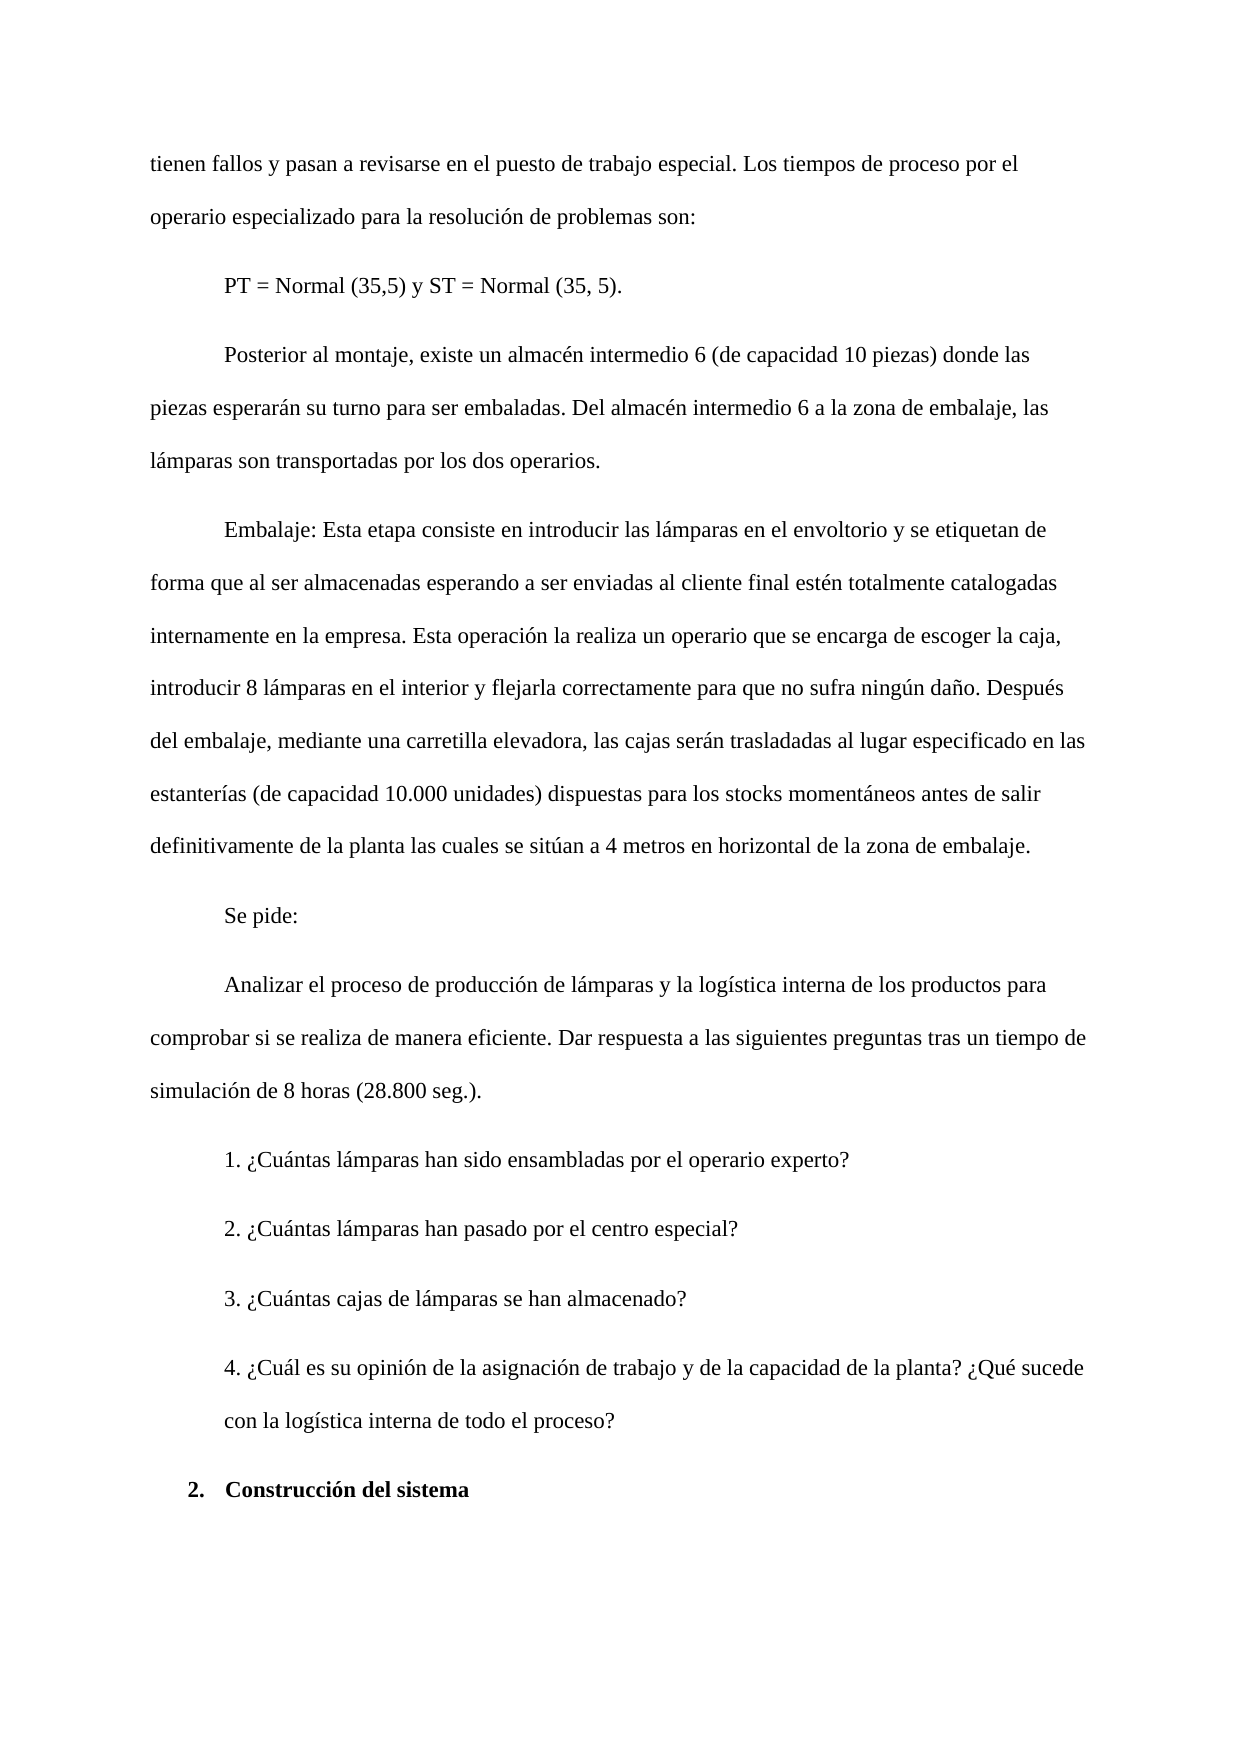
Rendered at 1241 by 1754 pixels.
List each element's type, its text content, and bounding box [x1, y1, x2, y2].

text 1. ¿Cuántas lámparas han sido ensambladas por el operario experto? [224, 1146, 1090, 1172]
list Construcción del sistema [187, 1476, 1090, 1503]
text 2. ¿Cuántas lámparas han pasado por el centro especial? [224, 1215, 1090, 1242]
text Analizar el proceso de producción de lámparas y la logística interna de los productos para comprobar si se realiza de manera eficiente. Dar respuesta a las siguientes preguntas tras un tiempo de simulación de 8 horas (28.800 seg.). [150, 971, 1090, 1103]
text Se pide: [224, 902, 1090, 928]
text 4. ¿Cuál es su opinión de la asignación de trabajo y de la capacidad de la planta? ¿Qué sucede con la logística interna de todo el proceso? [224, 1354, 1090, 1433]
text Posterior al montaje, existe un almacén intermedio 6 (de capacidad 10 piezas) donde las piezas esperarán su turno para ser embaladas. Del almacén intermedio 6 a la zona de embalaje, las lámparas son transportadas por los dos operarios. [150, 341, 1090, 473]
text Embalaje: Esta etapa consiste en introducir las lámparas en el envoltorio y se etiquetan de forma que al ser almacenadas esperando a ser enviadas al cliente final estén totalmente catalogadas internamente en la empresa. Esta operación la realiza un operario que se encarga de escoger la caja, introducir 8 lámparas en el interior y flejarla correctamente para que no sufra ningún daño. Después del embalaje, mediante una carretilla elevadora, las cajas serán trasladadas al lugar especificado en las estanterías (de capacidad 10.000 unidades) dispuestas para los stocks momentáneos antes de salir definitivamente de la planta las cuales se sitúan a 4 metros en horizontal de la zona de embalaje. [150, 516, 1090, 859]
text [150, 150, 1090, 229]
text 3. ¿Cuántas cajas de lámparas se han almacenado? [224, 1285, 1090, 1311]
text PT = Normal (35,5) y ST = Normal (35, 5). [224, 272, 1090, 298]
